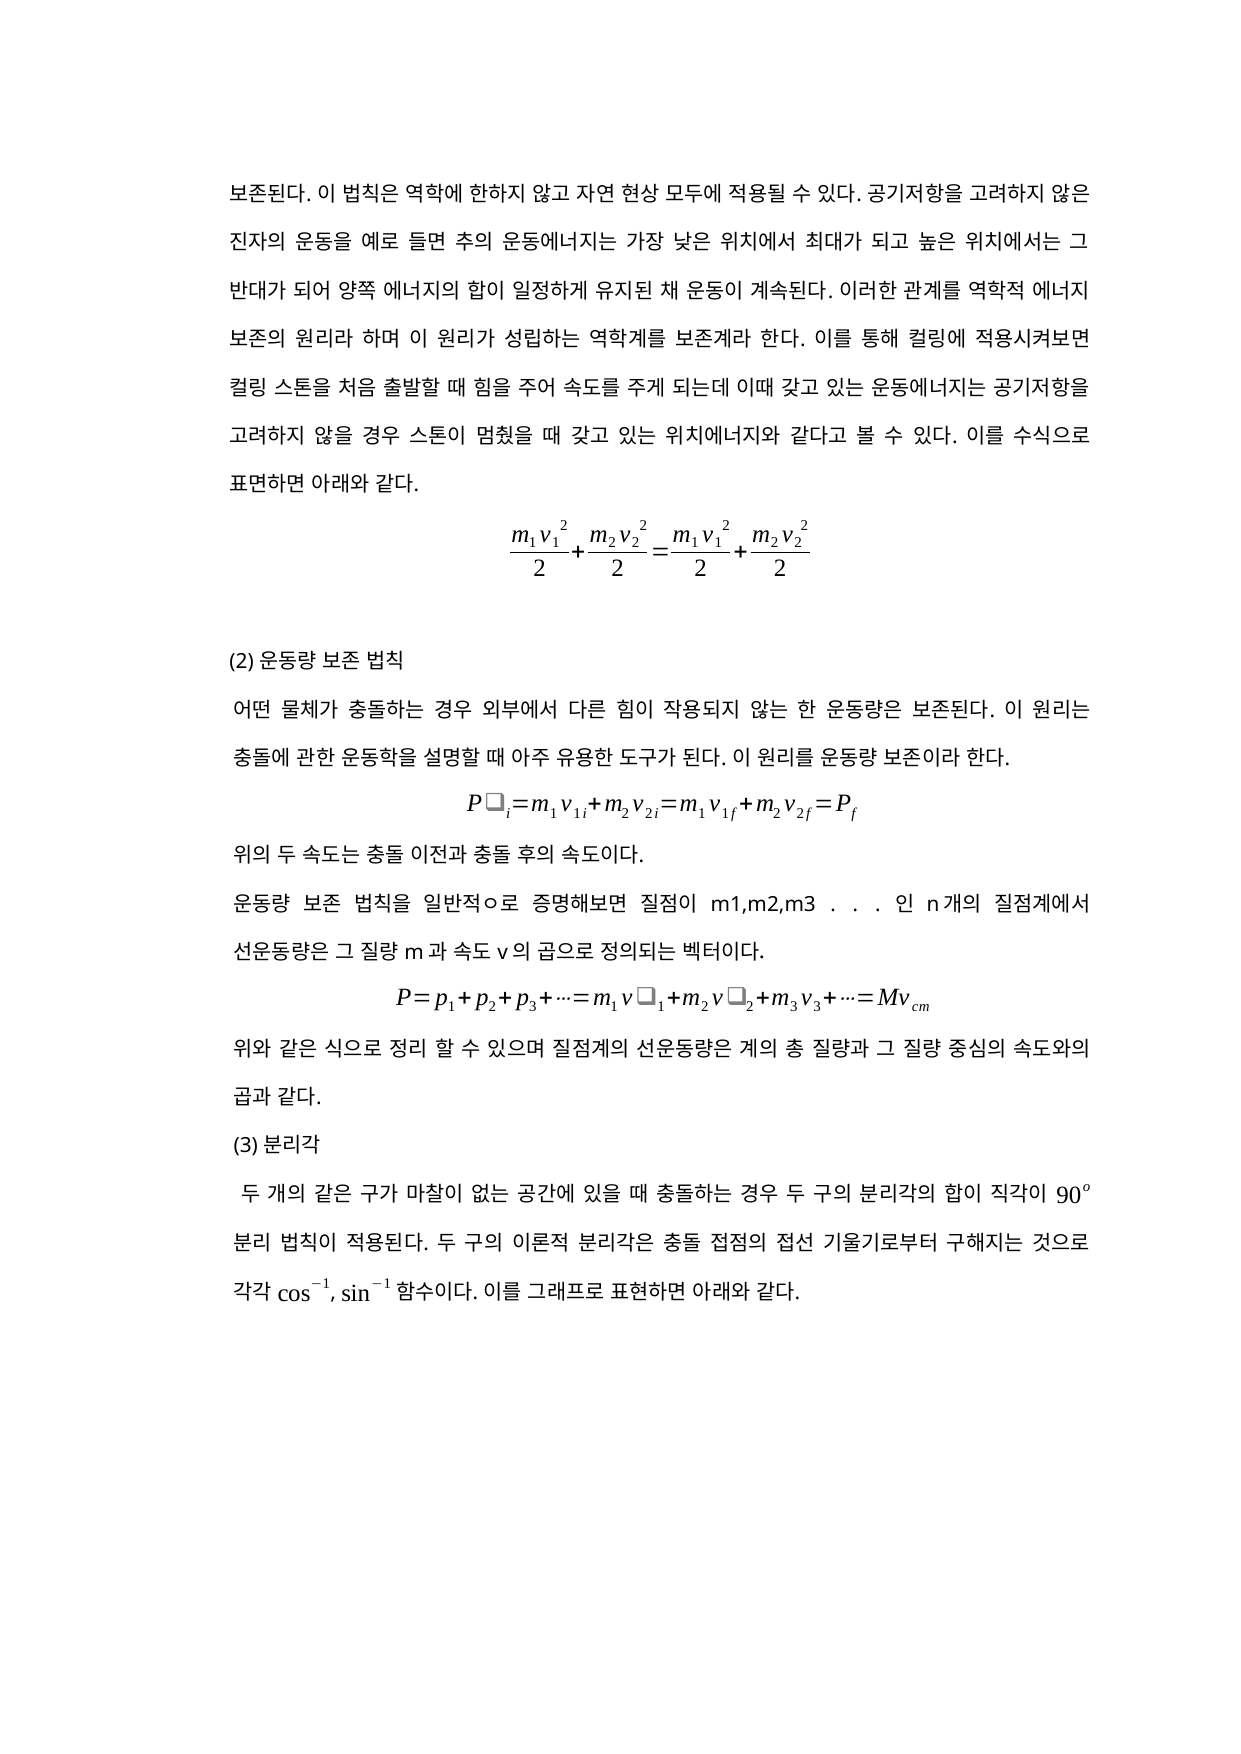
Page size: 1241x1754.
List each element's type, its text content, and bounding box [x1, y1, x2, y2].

text 위의 두 속도는 충돌 이전과 충돌 후의 속도이다. [233, 838, 1090, 869]
text 두 개의 같은 구가 마찰이 없는 공간에 있을 때 충돌하는 경우 두 구의 분리각의 합이 직각이 분리 법칙이 적용된다. 두 구의 이론적 분리각은 충돌 접점의 접선 기울기로부터 구해지는 것으로 각각 , 함수이다. 이를 그래프로 표현하면 아래와 같다. [233, 1177, 1090, 1306]
text (3) 분리각 [233, 1129, 1090, 1159]
text 어떤 물체가 충돌하는 경우 외부에서 다른 힘이 작용되지 않는 한 운동량은 보존된다. 이 원리는 충돌에 관한 운동학을 설명할 때 아주 유용한 도구가 된다. 이 원리를 운동량 보존이라 한다. [233, 693, 1090, 772]
text (2) 운동량 보존 법칙 [229, 645, 1090, 675]
text 운동량 보존 법칙을 일반적ㅇ로 증명해보면 질점이 m1,m2,m3 ․ ․ ․ 인 n개의 질점계에서 선운동량은 그 질량 m과 속도 v의 곱으로 정의되는 벡터이다 [233, 887, 1090, 966]
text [229, 177, 1090, 498]
text 위와 같은 식으로 정리 할 수 있으며 질점계의 선운동량은 계의 총 질량과 그 질량 중심의 속도와의 곱과 같다. [233, 1032, 1090, 1111]
